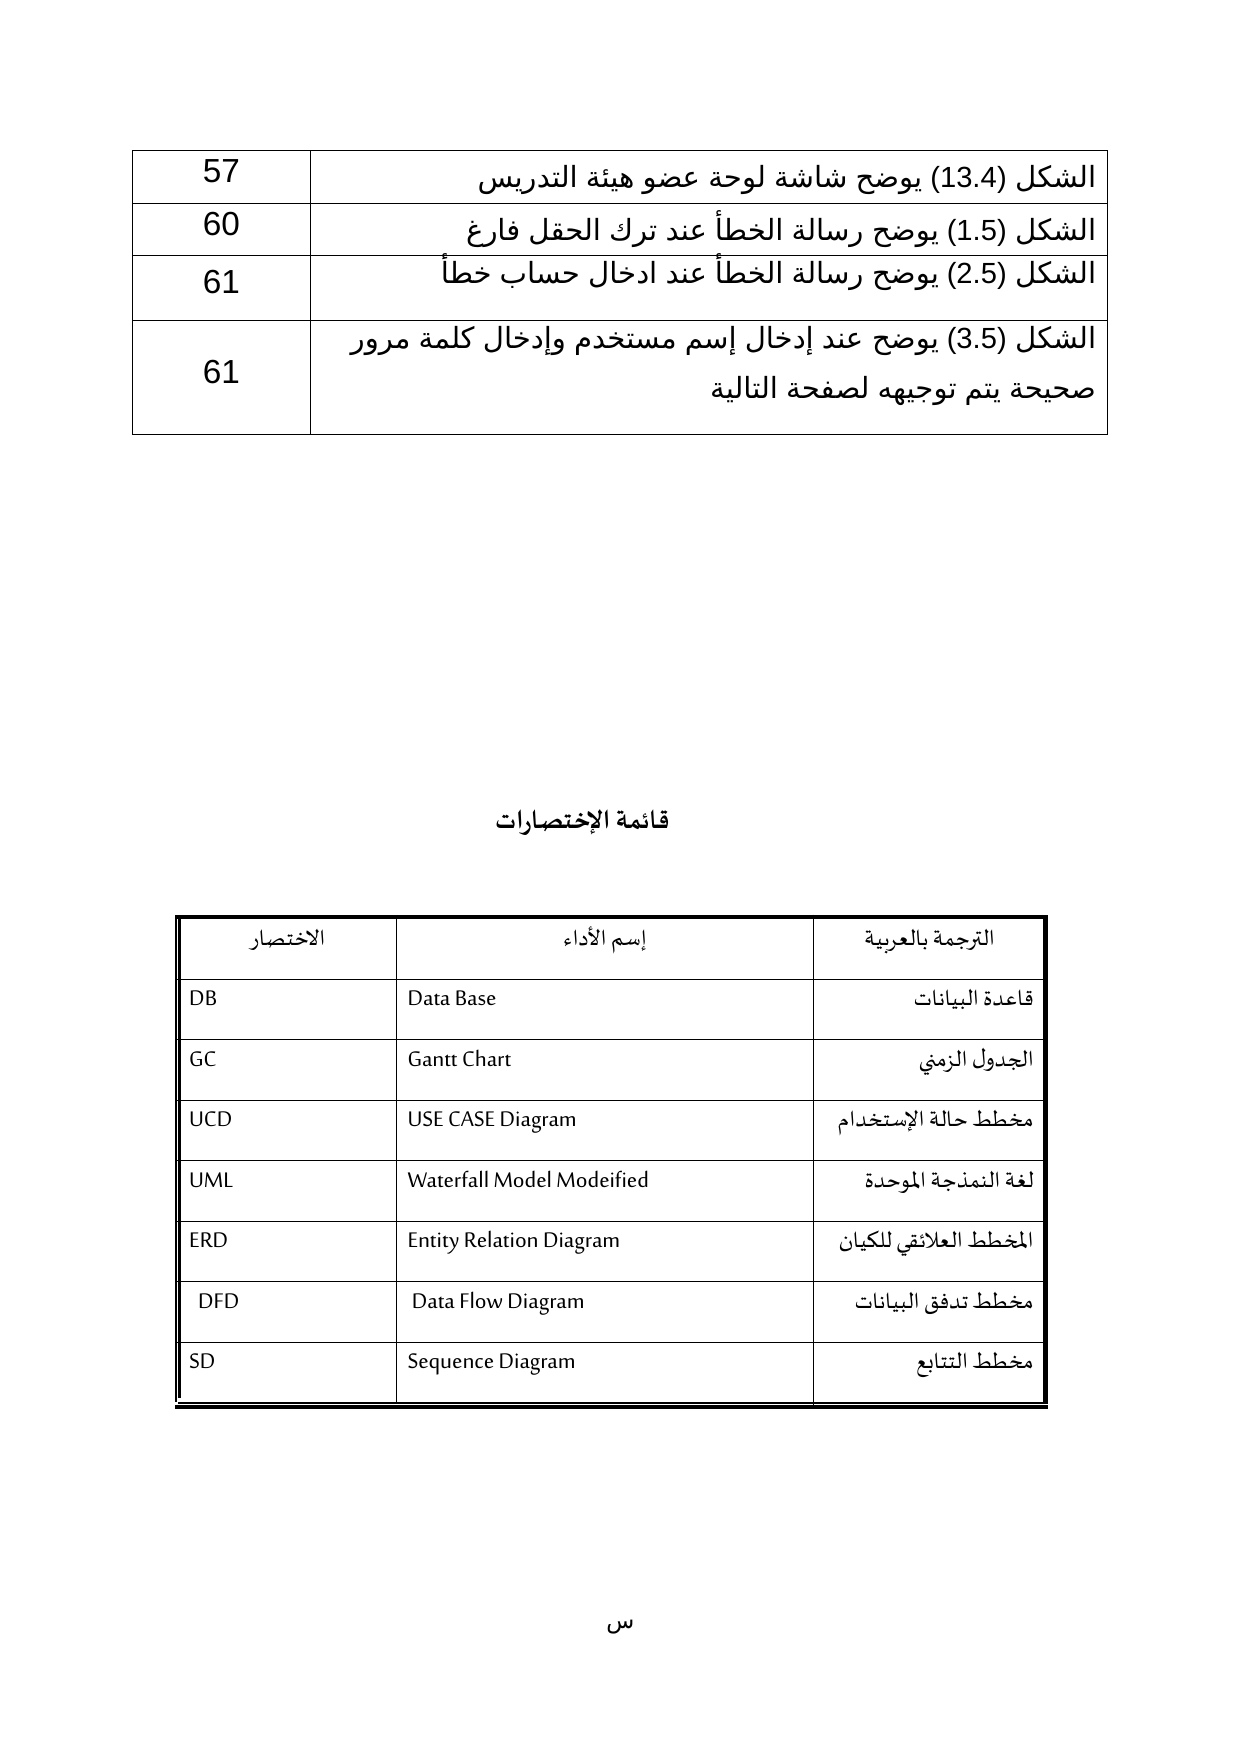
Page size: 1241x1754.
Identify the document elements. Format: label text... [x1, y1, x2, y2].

table_cell SD [178, 1343, 396, 1402]
table_cell 61 [133, 256, 310, 319]
table_cell 61 [133, 321, 310, 434]
table_cell لغة النمذجة الموحدة [814, 1161, 1043, 1221]
table_cell الشكل (1.5) يوضح رسالة الخطأ عند ترك الحقل فارغ [311, 204, 1107, 255]
text قائمة الإختصارات [187, 799, 1053, 846]
table_header الاختصار [181, 919, 396, 979]
table_cell المخطط العلائقي للكيان [814, 1222, 1043, 1281]
table_cell مخطط حالة الإستخدام [814, 1101, 1043, 1160]
table_cell قاعدة البيانات [814, 980, 1043, 1039]
table_cell GC [181, 1040, 396, 1100]
table_cell UCD [181, 1101, 396, 1160]
table_cell الشكل (13.4) يوضح شاشة لوحة عضو هيئة التدريس [311, 151, 1107, 203]
table_cell الجدول الزمني [814, 1040, 1043, 1100]
table_cell Sequence Diagram [397, 1343, 813, 1402]
table_cell 57 [133, 151, 310, 203]
table_cell Gantt Chart [397, 1040, 813, 1100]
table_cell الشكل (3.5) يوضح عند إدخال إسم مستخدم وإدخال كلمة مرور صحيحة يتم توجيهه لصفحة التالية [311, 321, 1107, 434]
table_header إسم الأداء [397, 919, 813, 979]
table_header الترجمة بالعربية [814, 919, 1043, 979]
table_cell الشكل (2.5) يوضح رسالة الخطأ عند ادخال حساب خطأ [311, 256, 1107, 319]
table_cell USE CASE Diagram [397, 1101, 813, 1160]
table_cell 60 [133, 204, 310, 255]
table_cell Waterfall Model Modeified [397, 1161, 813, 1221]
table_cell Data Flow Diagram [397, 1282, 813, 1342]
table_cell DB [181, 980, 396, 1039]
table_cell مخطط تدفق البيانات [814, 1282, 1043, 1342]
table_cell DFD [181, 1282, 396, 1342]
table_cell ERD [181, 1222, 396, 1281]
table_cell Data Base [397, 980, 813, 1039]
table_cell مخطط التتابع [814, 1343, 1043, 1402]
table_cell Entity Relation Diagram [397, 1222, 813, 1281]
table_cell UML [181, 1161, 396, 1221]
